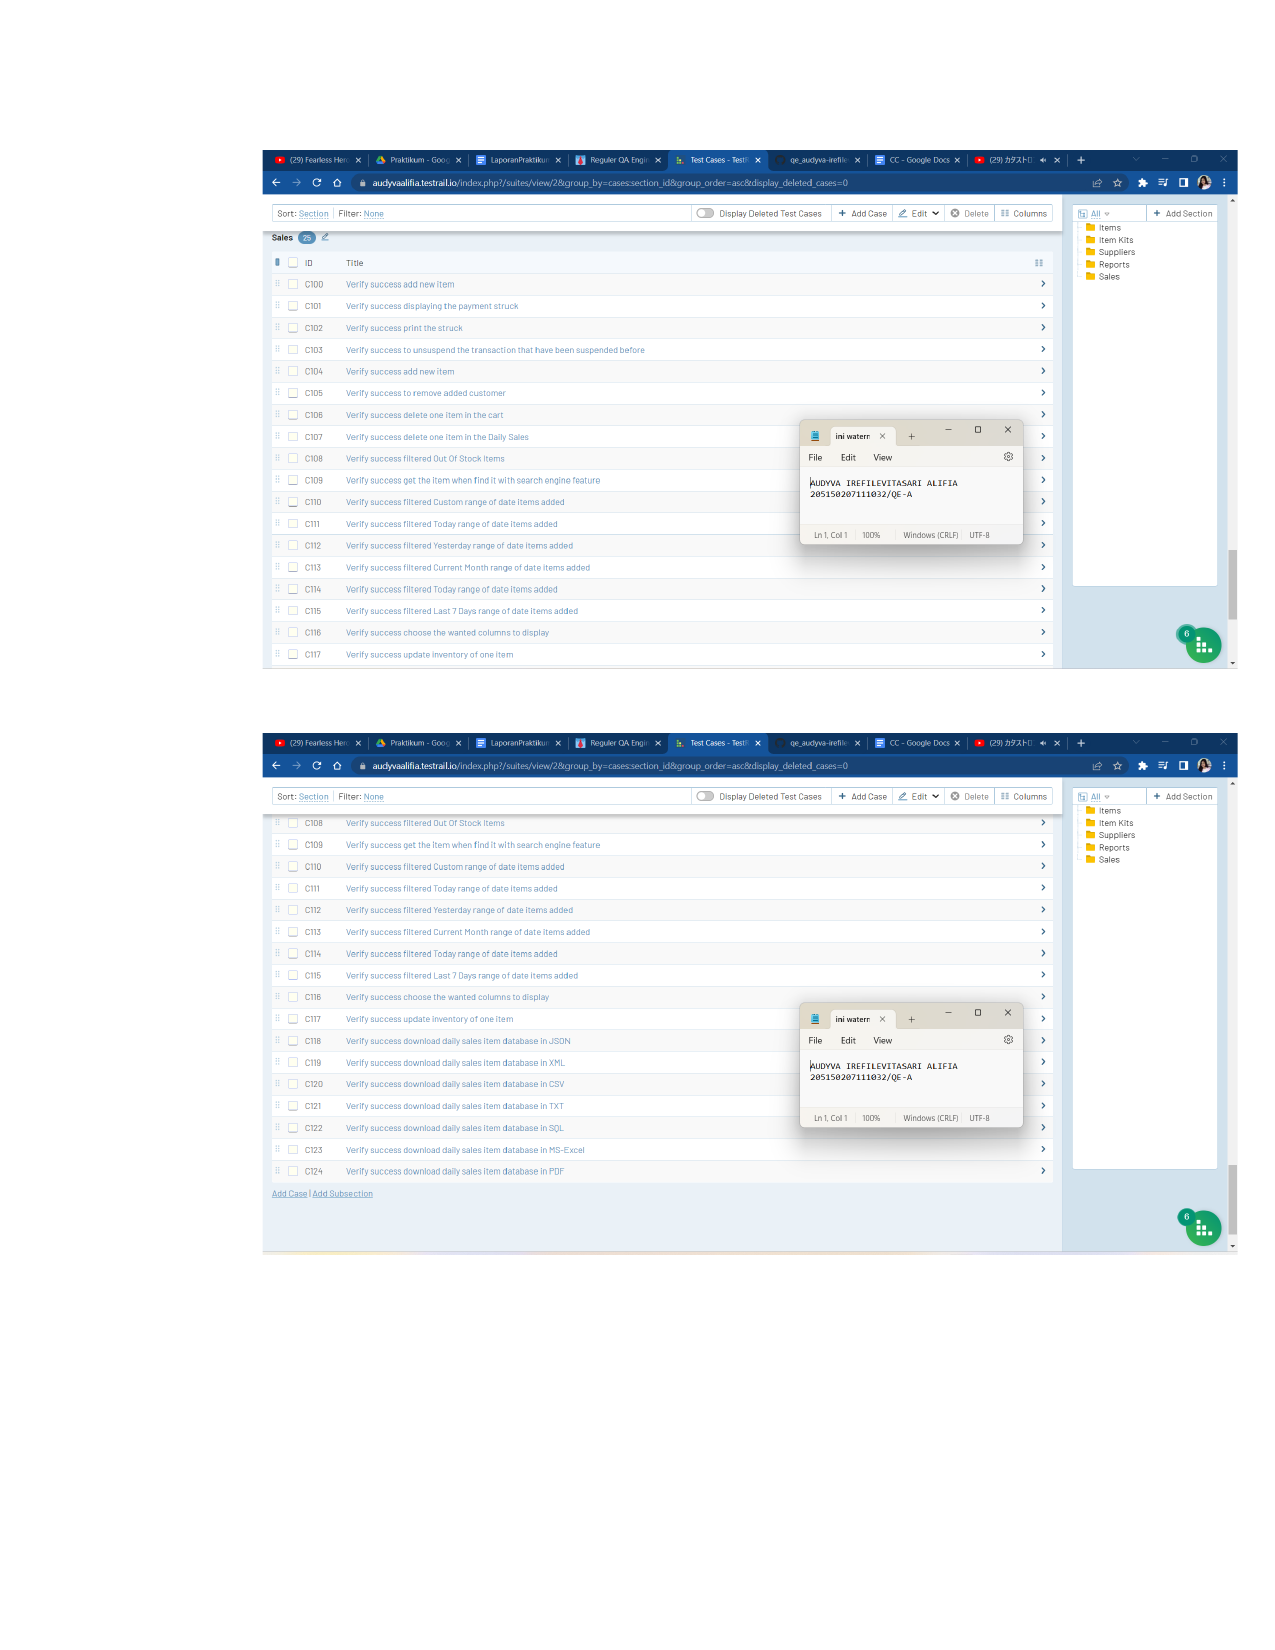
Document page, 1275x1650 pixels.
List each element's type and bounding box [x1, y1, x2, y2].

picture [262, 150, 1238, 669]
picture [262, 733, 1238, 1255]
